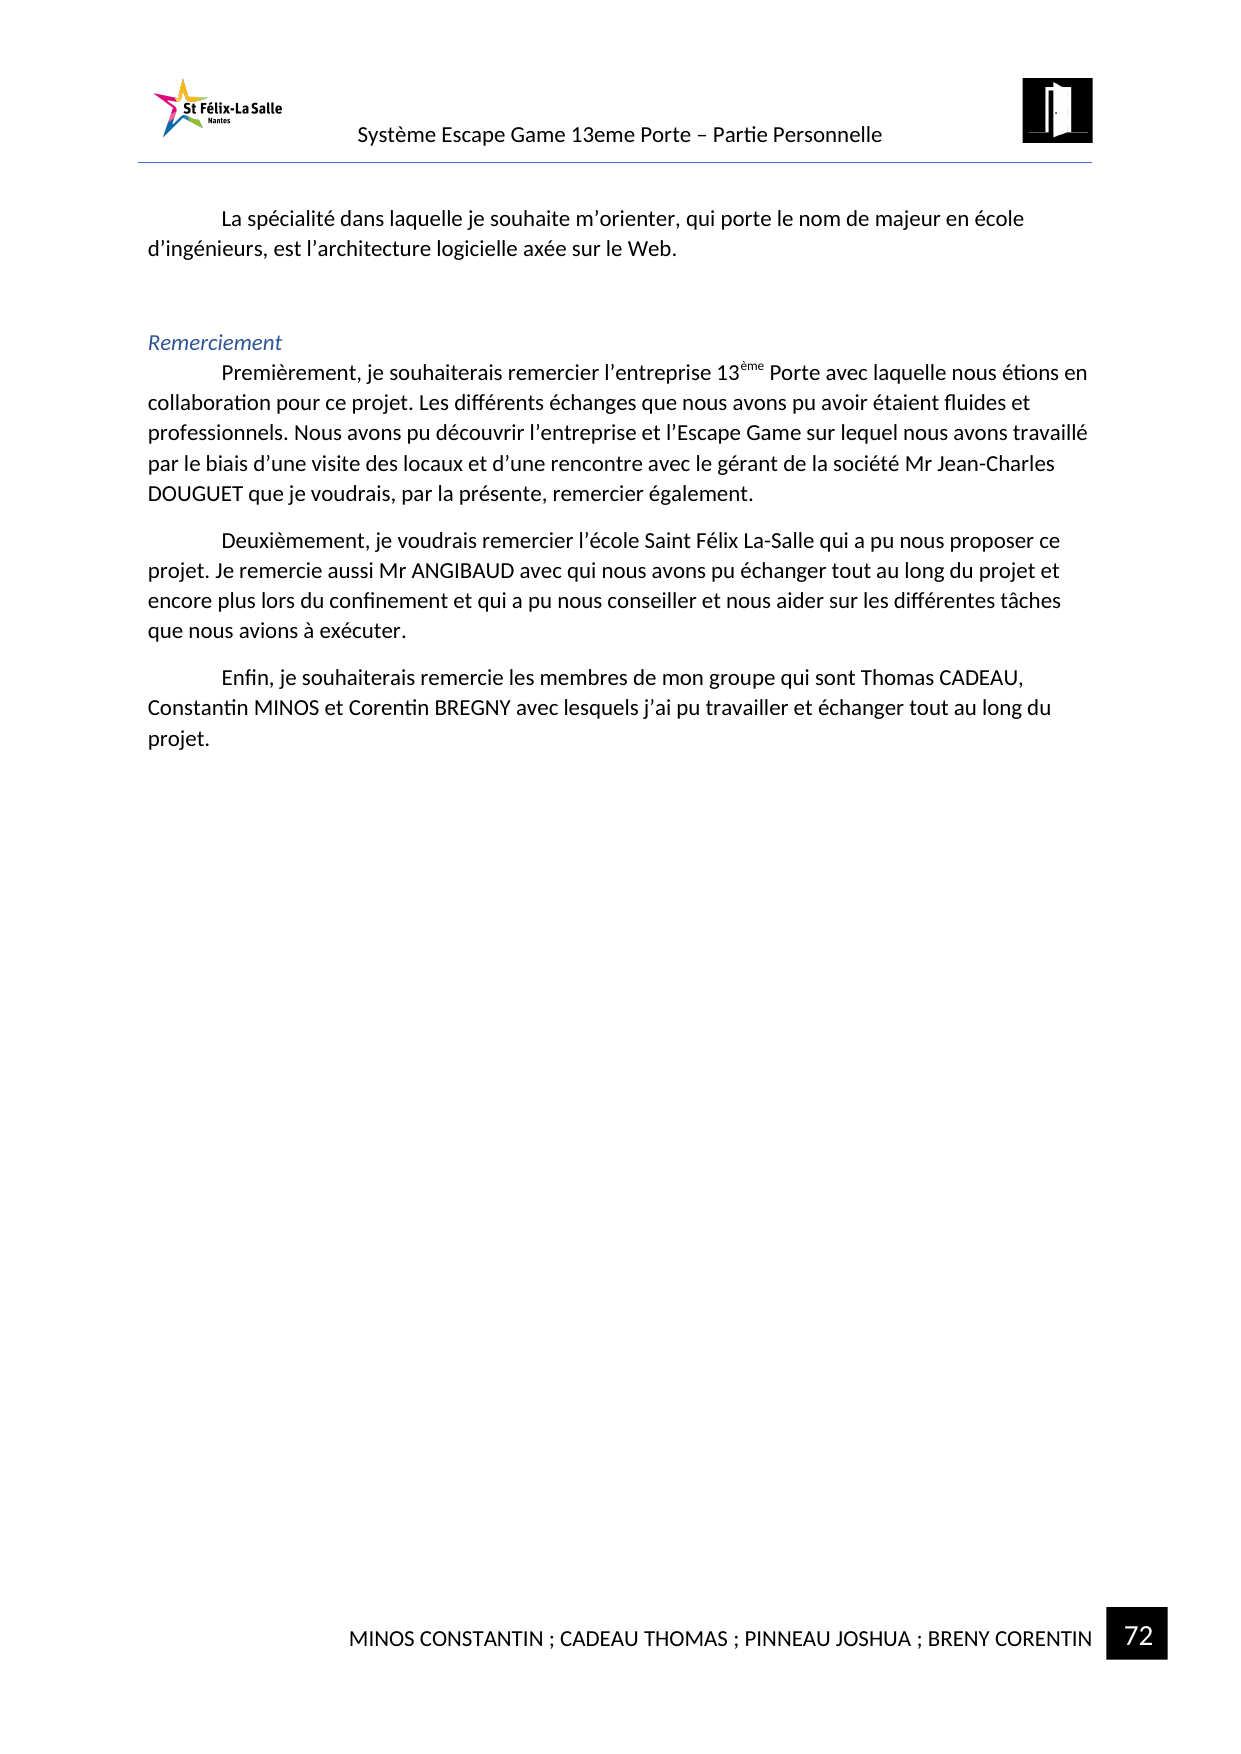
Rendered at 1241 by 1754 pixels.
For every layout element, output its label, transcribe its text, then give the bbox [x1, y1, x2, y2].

text Premièrement, je souhaiterais remercier l’entreprise 13ème Porte avec laquelle nous étions en collaboration pour ce projet. Les différents échanges que nous avons pu avoir étaient fluides et professionnels. Nous avons pu découvrir l’entreprise et l’Escape Game sur lequel nous avons travaillé par le biais d’une visite des locaux et d’une rencontre avec le gérant de la société Mr Jean-Charles DOUGUET que je voudrais, par la présente, remercier également. [148, 358, 1092, 507]
text La spécialité dans laquelle je souhaite m’orienter, qui porte le nom de majeur en école d’ingénieurs, est l’architecture logicielle axée sur le Web. [148, 204, 1092, 262]
subtitle Remerciement [148, 328, 1092, 356]
picture [147, 73, 290, 142]
picture [1022, 78, 1093, 143]
text Enfin, je souhaiterais remercie les membres de mon groupe qui sont Thomas CADEAU, Constantin MINOS et Corentin BREGNY avec lesquels j’ai pu travailler et échanger tout au long du projet. [148, 663, 1092, 752]
text Deuxièmement, je voudrais remercier l’école Saint Félix La-Salle qui a pu nous proposer ce projet. Je remercie aussi Mr ANGIBAUD avec qui nous avons pu échanger tout au long du projet et encore plus lors du confinement et qui a pu nous conseiller et nous aider sur les différentes tâches que nous avions à exécuter. [148, 526, 1092, 644]
